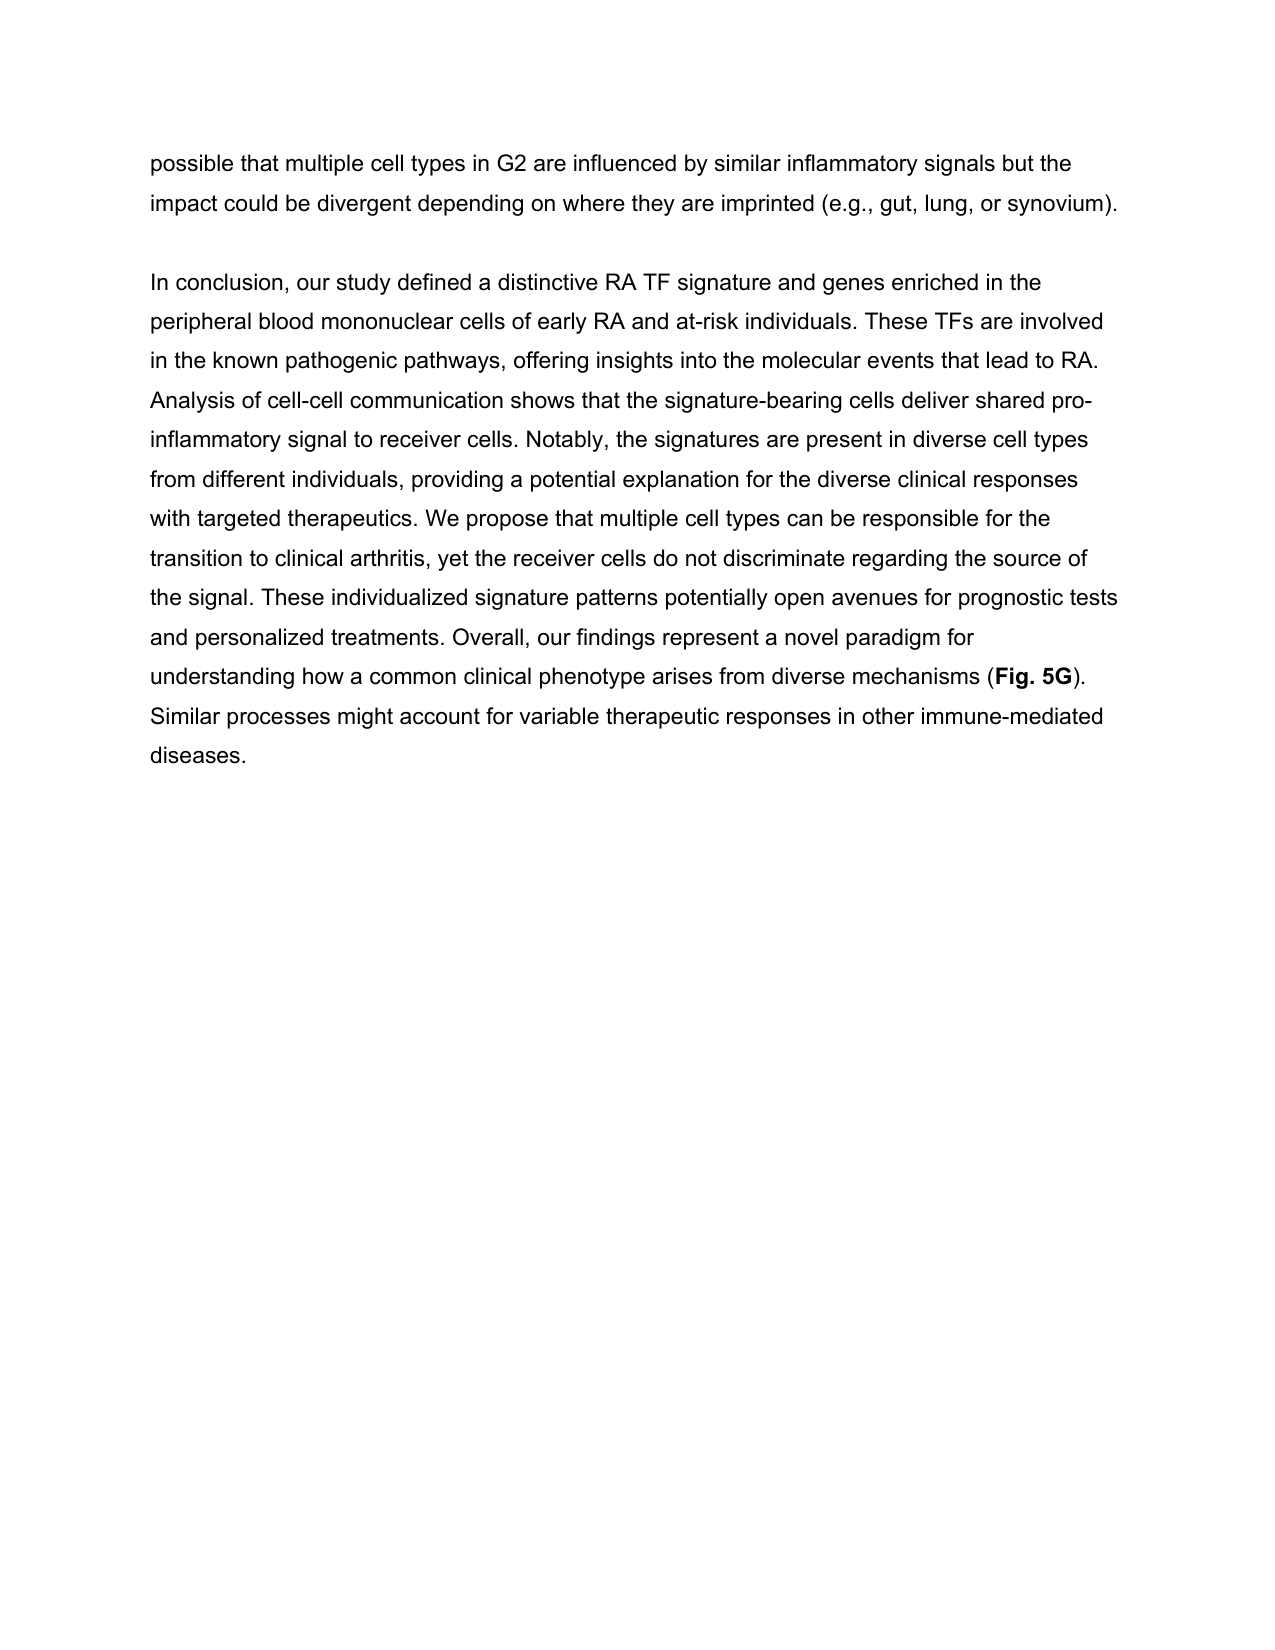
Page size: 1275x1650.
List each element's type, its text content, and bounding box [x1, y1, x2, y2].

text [150, 150, 1125, 216]
text In conclusion, our study defined a distinctive RA TF signature and genes enriched in the peripheral blood mononuclear cells of early RA and at-risk individuals. These TFs are involved in the known pathogenic pathways, offering insights into the molecular events that lead to RA. Analysis of cell-cell communication shows that the signature-bearing cells deliver shared pro-inflammatory signal to receiver cells. Notably, the signatures are present in diverse cell types from different individuals, providing a potential explanation for the diverse clinical responses with targeted therapeutics. We propose that multiple cell types can be responsible for the transition to clinical arthritis, yet the receiver cells do not discriminate regarding the source of the signal. These individualized signature patterns potentially open avenues for prognostic tests and personalized treatments. Overall, our findings represent a novel paradigm for understanding how a common clinical phenotype arises from diverse mechanisms (Fig. 5G). Similar processes might account for variable therapeutic responses in other immune-mediated diseases. [150, 268, 1125, 768]
